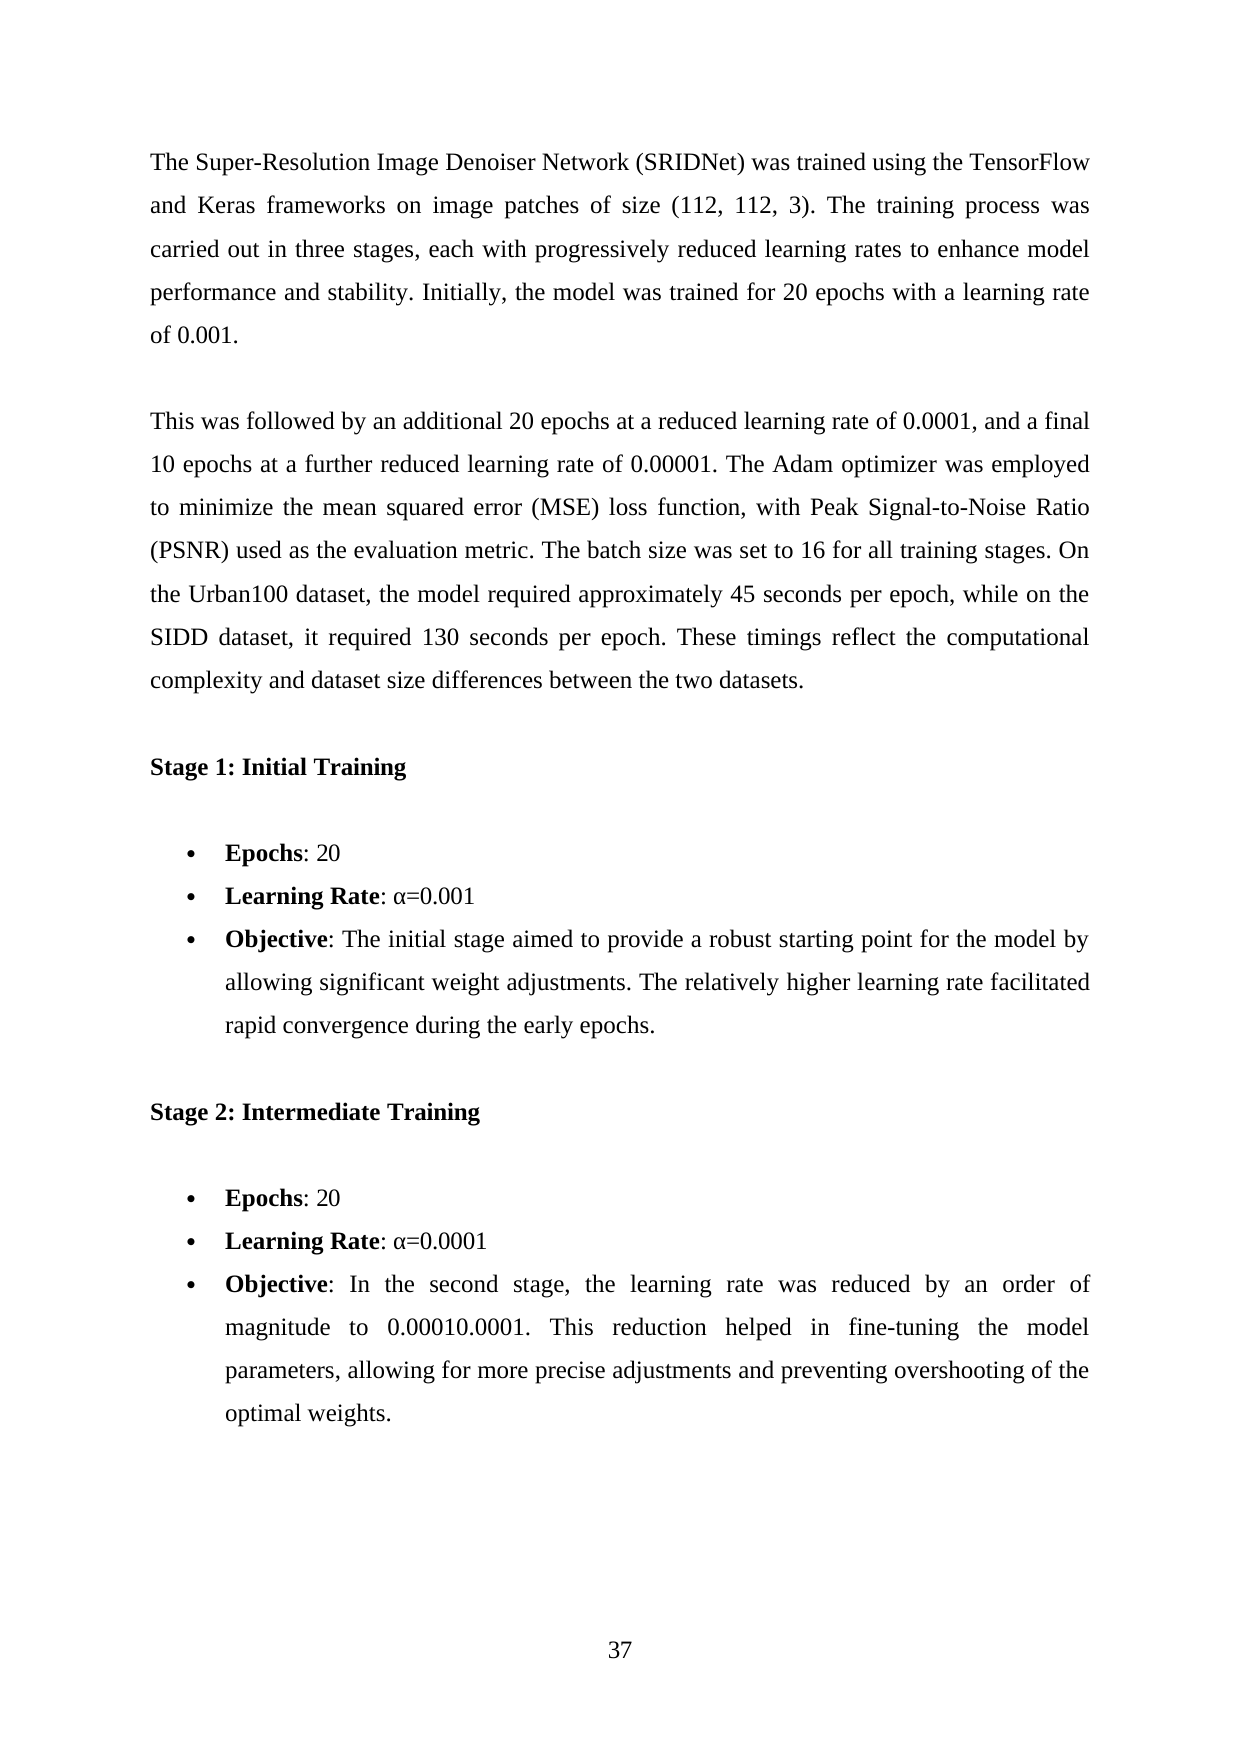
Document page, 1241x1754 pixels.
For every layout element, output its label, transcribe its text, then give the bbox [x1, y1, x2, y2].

list Learning Rate: α=0.001 [187, 881, 1107, 909]
list Objective: In the second stage, the learning rate was reduced by an order of magnitude to 0.00010.0001. This reduction helped in fine-tuning the model parameters, allowing for more precise adjustments and preventing overshooting of the optimal weights. [187, 1269, 1090, 1427]
list Epochs: 20 [187, 838, 1107, 866]
text This was followed by an additional 20 epochs at a reduced learning rate of 0.0001, and a final 10 epochs at a further reduced learning rate of 0.00001. The Adam optimizer was employed to minimize the mean squared error (MSE) loss function, with Peak Signal-to-Noise Ratio (PSNR) used as the evaluation metric. The batch size was set to 16 for all training stages. On the Urban100 dataset, the model required approximately 45 seconds per epoch, while on the SIDD dataset, it required 130 seconds per epoch. These timings reflect the computational complexity and dataset size differences between the two datasets. [150, 406, 1091, 694]
list Learning Rate: α=0.0001 [187, 1226, 1107, 1254]
text The Super-Resolution Image Denoiser Network (SRIDNet) was trained using the TensorFlow and Keras frameworks on image patches of size (112, 112, 3). The training process was carried out in three stages, each with progressively reduced learning rates to enhance model performance and stability. Initially, the model was trained for 20 epochs with a learning rate of 0.001. [150, 147, 1091, 349]
text Stage 2: Intermediate Training [150, 1097, 1107, 1126]
text Stage 1: Initial Training [150, 752, 1107, 781]
list Epochs: 20 [187, 1183, 1107, 1211]
list Objective: The initial stage aimed to provide a robust starting point for the model by allowing significant weight adjustments. The relatively higher learning rate facilitated rapid convergence during the early epochs. [187, 924, 1090, 1039]
